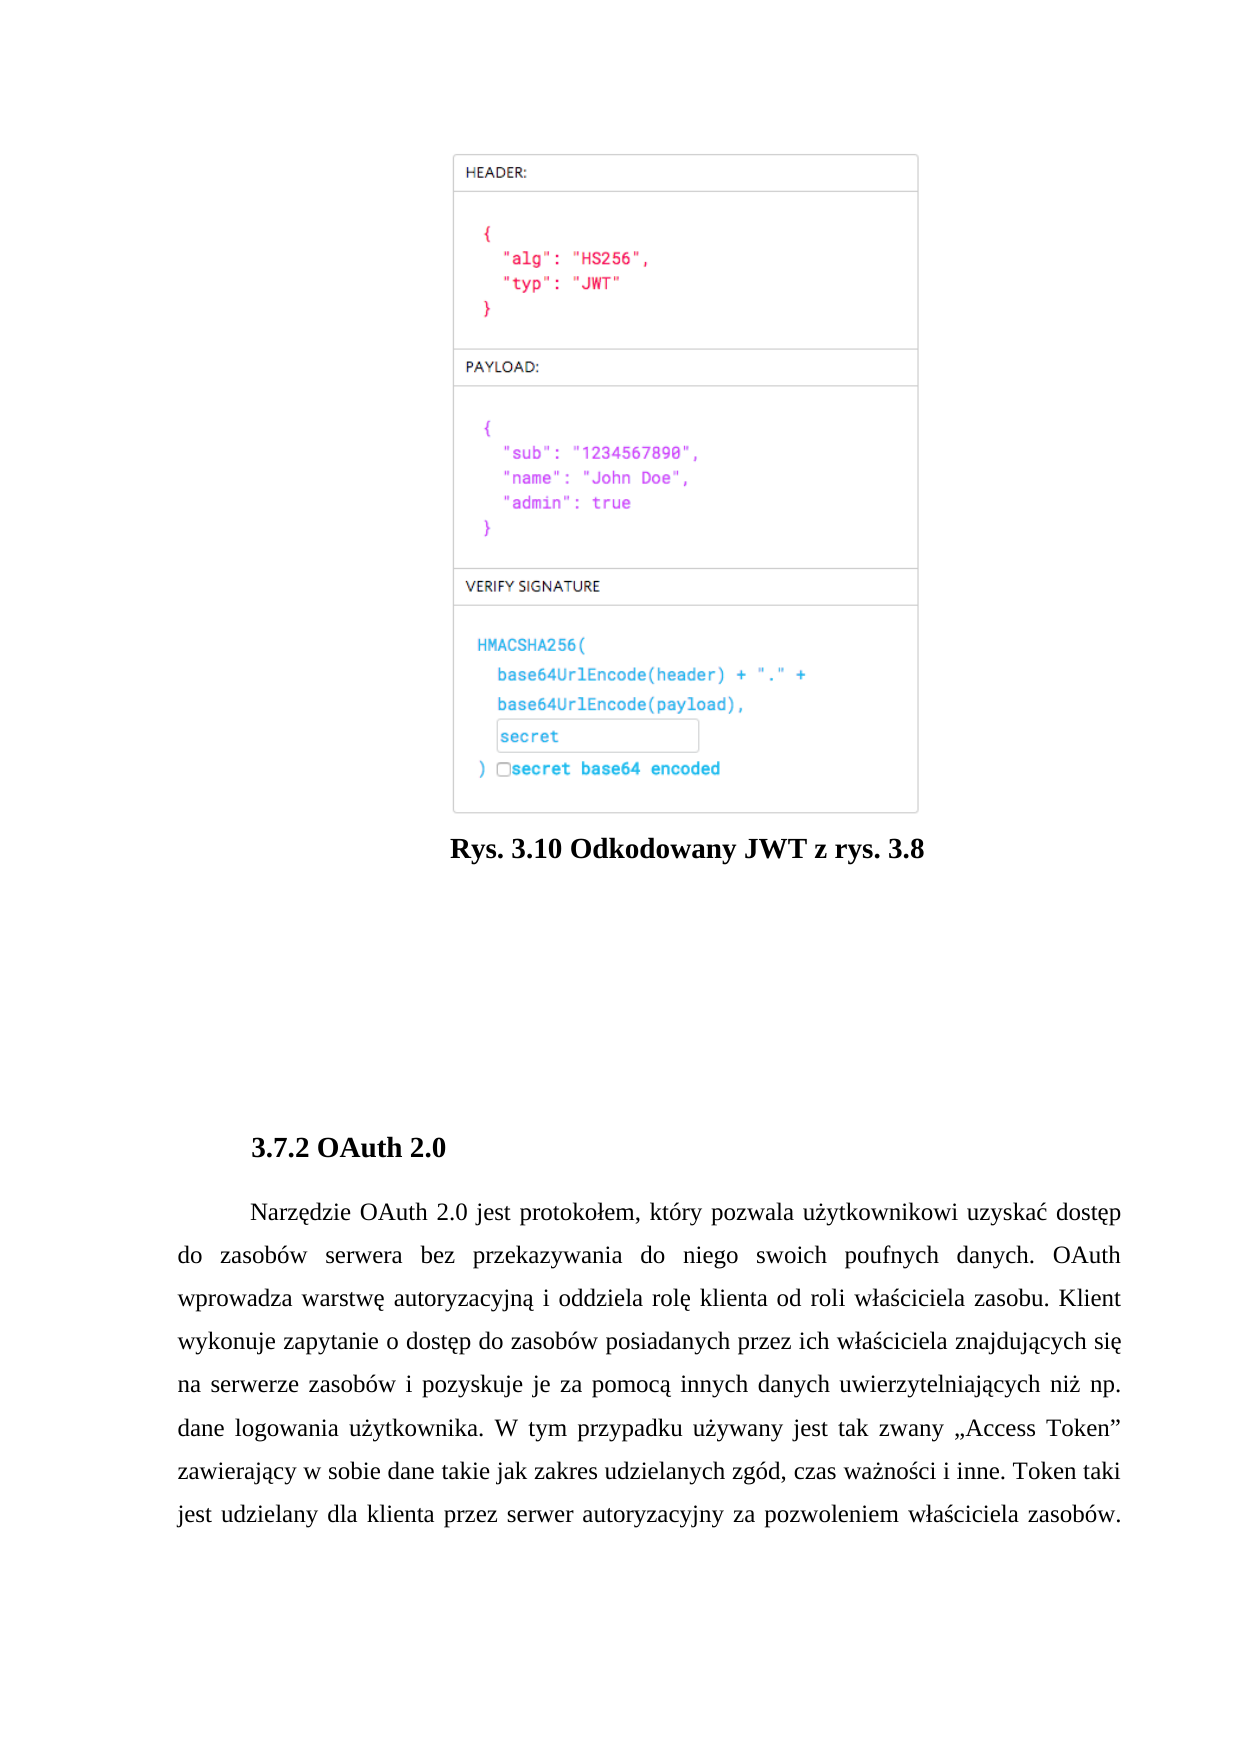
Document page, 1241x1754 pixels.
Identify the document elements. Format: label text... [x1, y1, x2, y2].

text 3.7.2 OAuth 2.0 [251, 1130, 1122, 1164]
list Rys. 3.10 Odkodowany JWT z rys. 3.8 [252, 831, 1122, 864]
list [177, 1197, 1122, 1528]
picture [447, 147, 927, 817]
